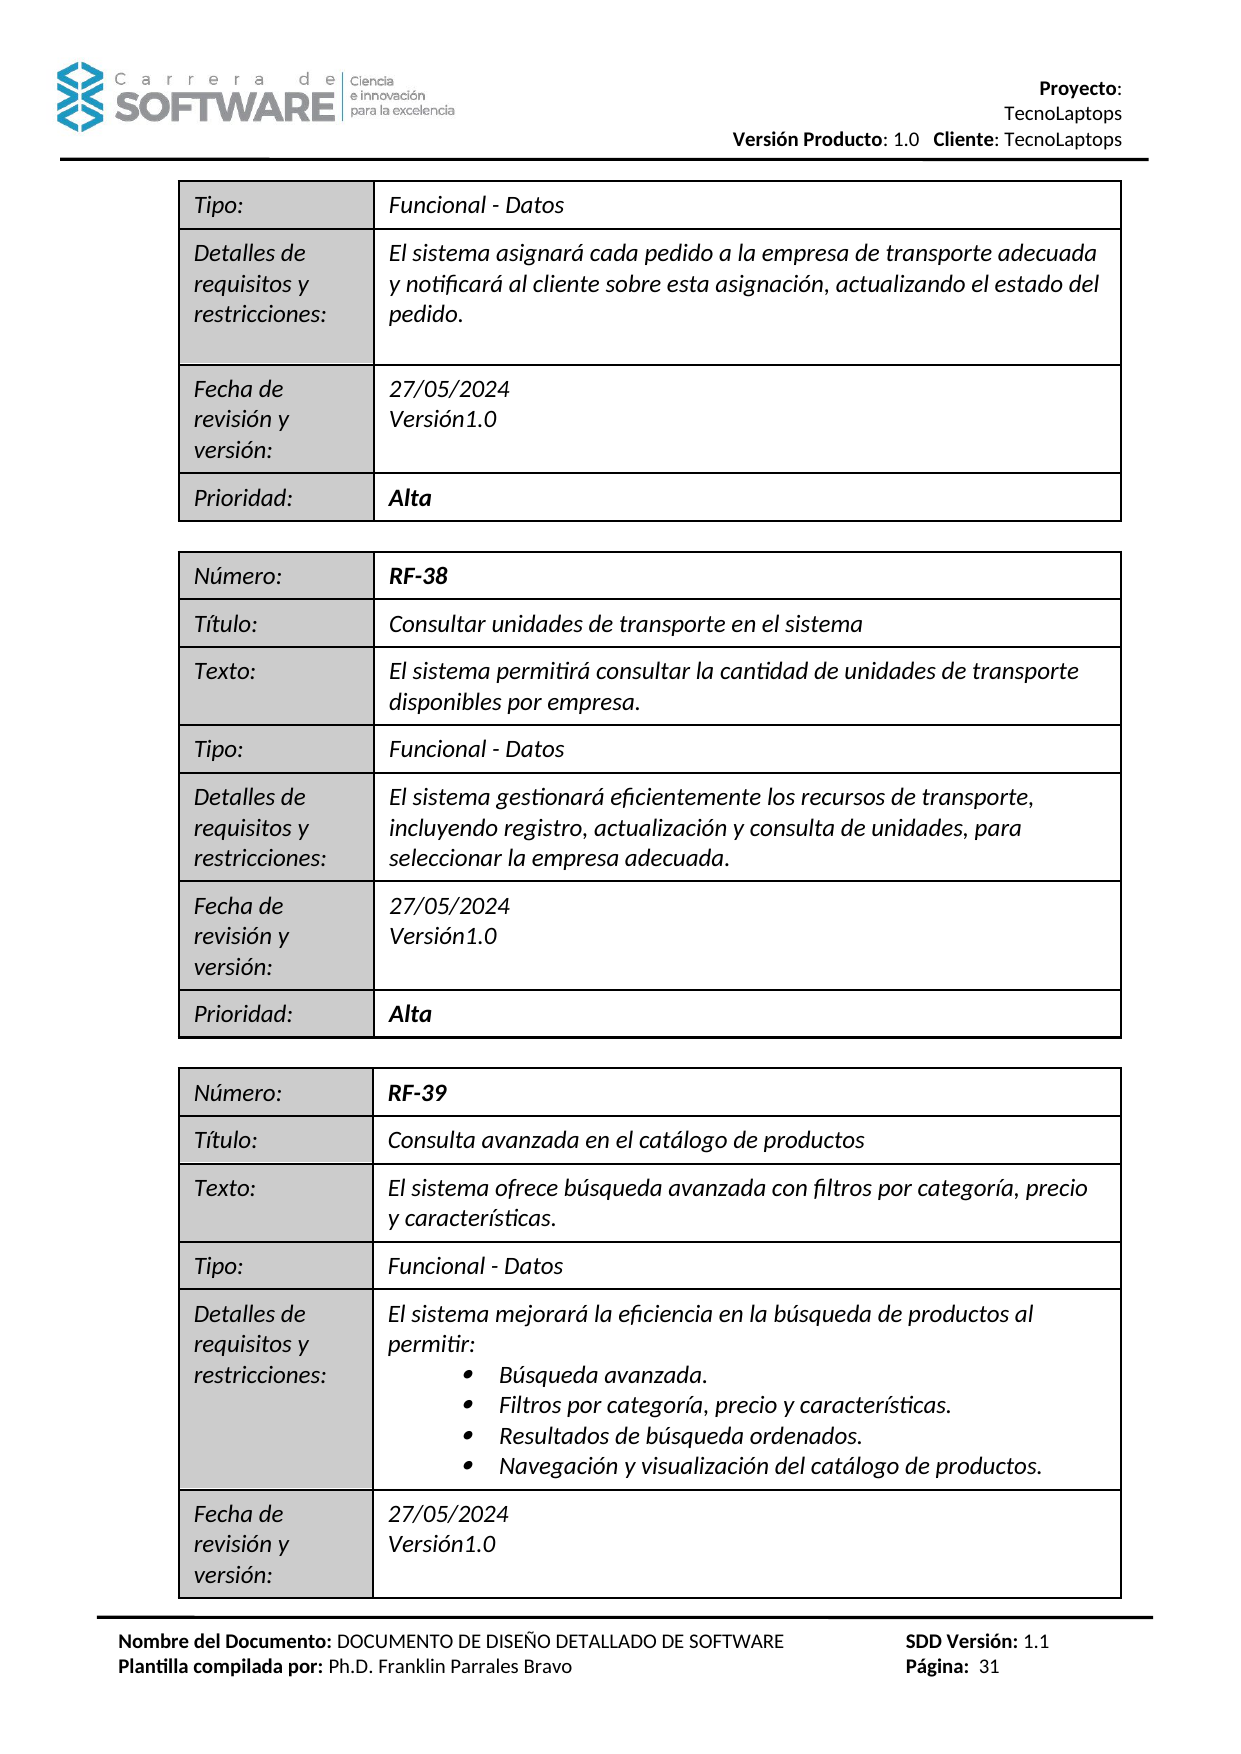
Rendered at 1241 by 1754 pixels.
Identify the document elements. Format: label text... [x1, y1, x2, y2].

table_cell Funcional - Datos [375, 726, 1120, 772]
table_header RF-39 [374, 1069, 1120, 1115]
table_header Número: [180, 1069, 372, 1115]
table_cell 27/05/2024 Versión1.0 [374, 1491, 1120, 1597]
table_cell 27/05/2024 Versión1.0 [375, 366, 1120, 472]
table_cell Funcional - Datos [375, 182, 1120, 228]
table_cell Texto: [180, 648, 373, 724]
table_cell Tipo: [180, 182, 373, 228]
table_cell Detalles de requisitos y restricciones: [180, 1290, 372, 1488]
table_cell Funcional - Datos [374, 1243, 1120, 1288]
table_header Número: [180, 553, 373, 598]
table_cell Detalles de requisitos y restricciones: [180, 230, 373, 363]
table_cell Tipo: [180, 1243, 372, 1288]
picture [46, 46, 461, 154]
table_cell Prioridad: [180, 474, 373, 520]
table_cell Detalles de requisitos y restricciones: [180, 774, 373, 880]
table_cell Alta [375, 474, 1120, 520]
table_cell Tipo: [180, 726, 373, 772]
table_cell Prioridad: [180, 991, 373, 1036]
table_cell 27/05/2024 Versión1.0 [375, 882, 1120, 989]
table_cell Consulta avanzada en el catálogo de productos [374, 1117, 1120, 1162]
table_cell El sistema gestionará eficientemente los recursos de transporte, incluyendo registro, actualización y consulta de unidades, para seleccionar la empresa adecuada. [375, 774, 1120, 880]
table_cell El sistema asignará cada pedido a la empresa de transporte adecuada y notificará al cliente sobre esta asignación, actualizando el estado del pedido. [375, 230, 1120, 363]
table_cell Título: [180, 600, 373, 646]
table_cell Título: [180, 1117, 372, 1162]
table_cell Consultar unidades de transporte en el sistema [375, 600, 1120, 646]
table_cell Fecha de revisión y versión: [180, 1491, 372, 1597]
table_cell El sistema permitirá consultar la cantidad de unidades de transporte disponibles por empresa. [375, 648, 1120, 724]
table_cell El sistema mejorará la eficiencia en la búsqueda de productos al permitir: Búsqueda avanzada. Filtros por categoría, precio y características. Resultados de búsqueda ordenados. Navegación y visualización del catálogo de productos. [374, 1290, 1120, 1488]
table_cell Fecha de revisión y versión: [180, 882, 373, 989]
table_cell Fecha de revisión y versión: [180, 366, 373, 472]
table_cell El sistema ofrece búsqueda avanzada con filtros por categoría, precio y características. [374, 1165, 1120, 1241]
table_header RF-38 [375, 553, 1120, 598]
table_cell Alta [375, 991, 1120, 1036]
table_cell Texto: [180, 1165, 372, 1241]
